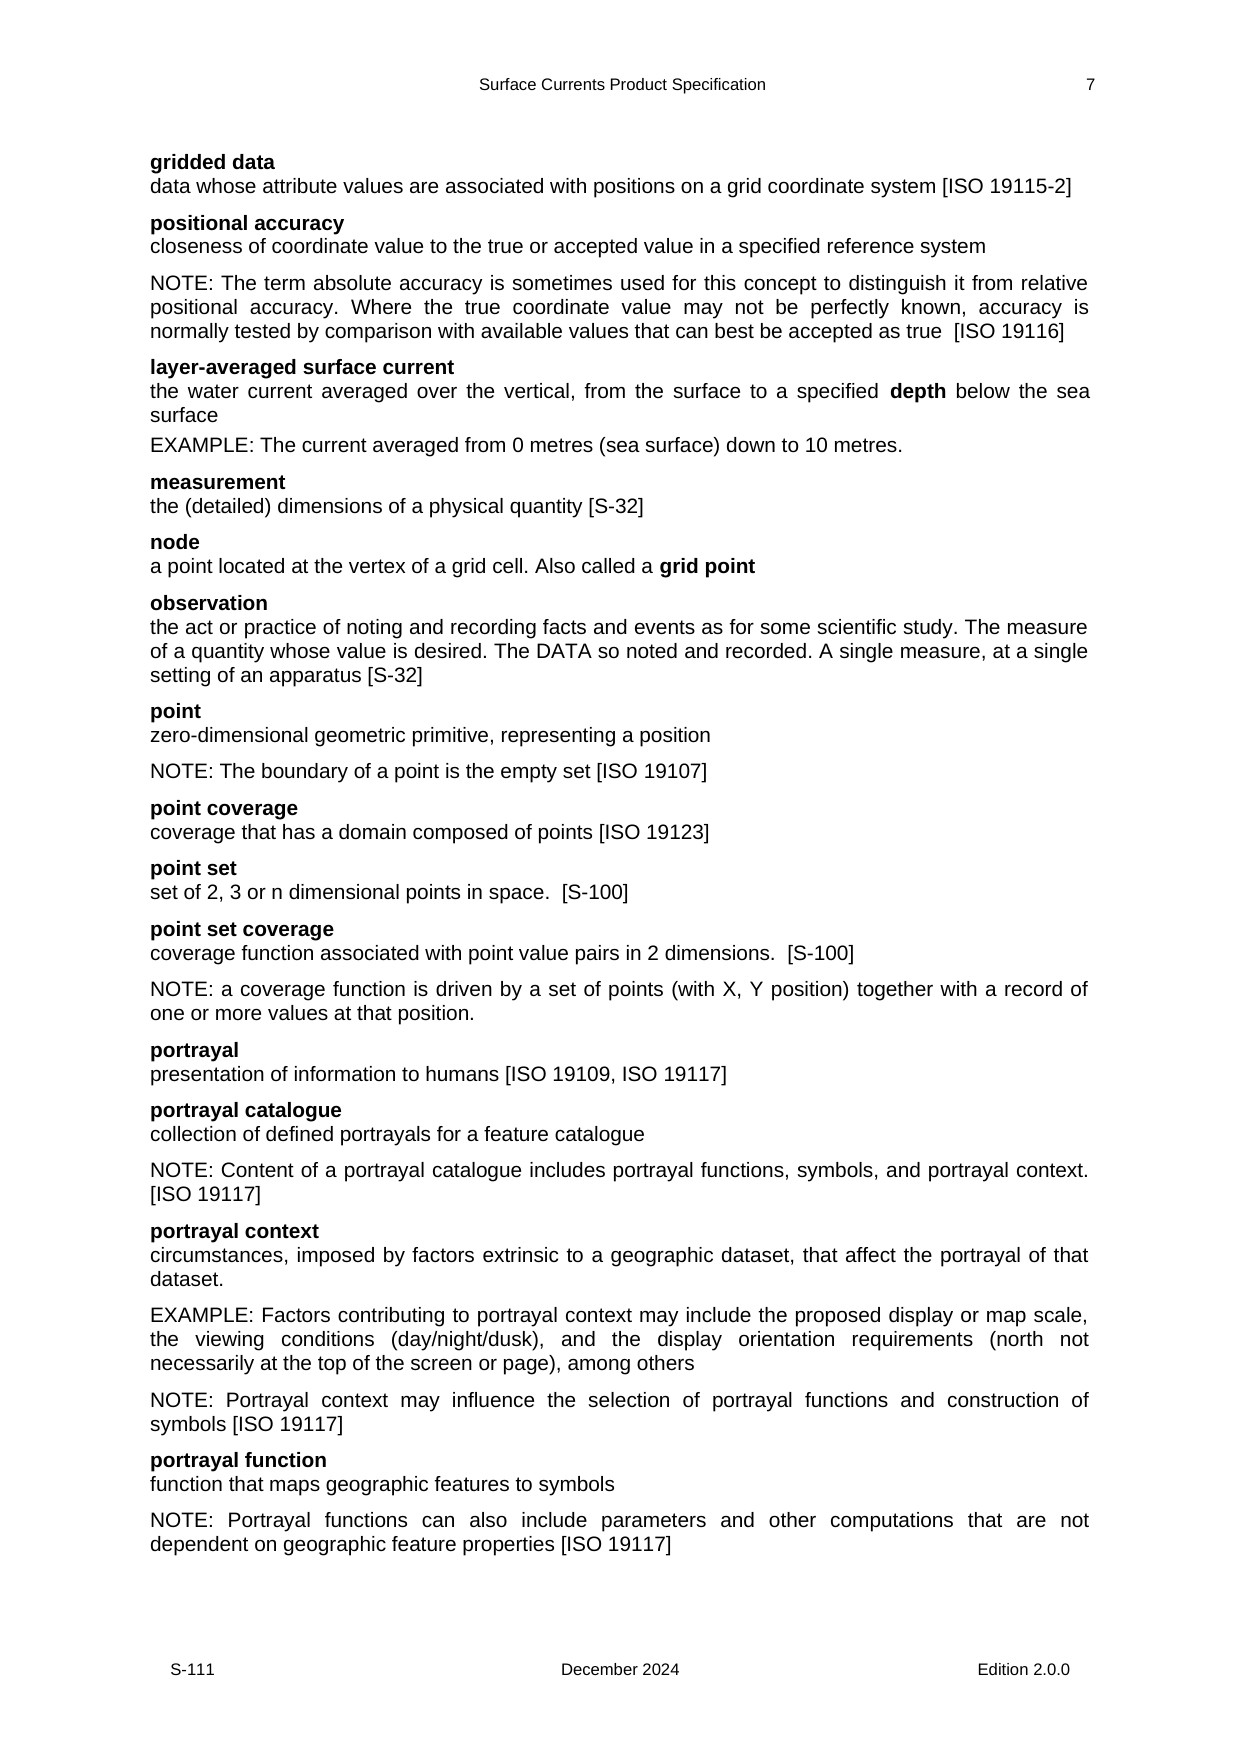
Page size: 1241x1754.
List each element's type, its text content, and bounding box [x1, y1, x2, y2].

text point set coverage [150, 917, 1090, 941]
text portrayal context [150, 1219, 1090, 1243]
text NOTE: The term absolute accuracy is sometimes used for this concept to distinguish it from relative positional accuracy. Where the true coordinate value may not be perfectly known, accuracy is normally tested by comparison with available values that can best be accepted as true [ISO 19116] [150, 271, 1090, 343]
text circumstances, imposed by factors extrinsic to a geographic dataset, that affect the portrayal of that dataset. [150, 1243, 1090, 1291]
text collection of defined portrayals for a feature catalogue [150, 1122, 1090, 1146]
text gridded data [150, 150, 1090, 174]
text presentation of information to humans [ISO 19109, ISO 19117] [150, 1061, 1090, 1085]
text NOTE: Portrayal context may influence the selection of portrayal functions and construction of symbols [ISO 19117] [150, 1387, 1090, 1435]
text NOTE: Portrayal functions can also include parameters and other computations that are not dependent on geographic feature properties [ISO 19117] [150, 1508, 1090, 1556]
text NOTE: Content of a portrayal catalogue includes portrayal functions, symbols, and portrayal context. [ISO 19117] [150, 1158, 1090, 1206]
text function that maps geographic features to symbols [150, 1472, 1090, 1496]
text closeness of coordinate value to the true or accepted value in a specified reference system [150, 234, 1090, 258]
text portrayal function [150, 1448, 1090, 1472]
text layer-averaged surface current [150, 355, 1090, 379]
text measurement [150, 470, 1090, 494]
text set of 2, 3 or n dimensional points in space. [S-100] [150, 880, 1090, 904]
text the water current averaged over the vertical, from the surface to a specified depth below the sea surface [150, 379, 1090, 427]
text positional accuracy [150, 210, 1090, 234]
text a point located at the vertex of a grid cell. Also called a grid point [150, 554, 1090, 578]
text EXAMPLE: Factors contributing to portrayal context may include the proposed display or map scale, the viewing conditions (day/night/dusk), and the display orientation requirements (north not necessarily at the top of the screen or page), among others [150, 1303, 1090, 1375]
text observation [150, 591, 1090, 614]
text NOTE: The boundary of a point is the empty set [ISO 19107] [150, 759, 1090, 783]
text EXAMPLE: The current averaged from 0 metres (sea surface) down to 10 metres. [150, 433, 1090, 457]
text point [150, 699, 1090, 723]
text zero-dimensional geometric primitive, representing a position [150, 723, 1090, 747]
text the (detailed) dimensions of a physical quantity [S-32] [150, 494, 1090, 518]
text data whose attribute values are associated with positions on a grid coordinate system [ISO 19115-2] [150, 174, 1090, 198]
text coverage that has a domain composed of points [ISO 19123] [150, 820, 1090, 844]
text portrayal catalogue [150, 1098, 1090, 1122]
text coverage function associated with point value pairs in 2 dimensions. [S-100] [150, 941, 1090, 964]
text node [150, 530, 1090, 554]
text portrayal [150, 1037, 1090, 1061]
text point coverage [150, 796, 1090, 820]
text point set [150, 856, 1090, 880]
text the act or practice of noting and recording facts and events as for some scientific study. The measure of a quantity whose value is desired. The DATA so noted and recorded. A single measure, at a single setting of an apparatus [S-32] [150, 614, 1090, 686]
text NOTE: a coverage function is driven by a set of points (with X, Y position) together with a record of one or more values at that position. [150, 977, 1090, 1025]
